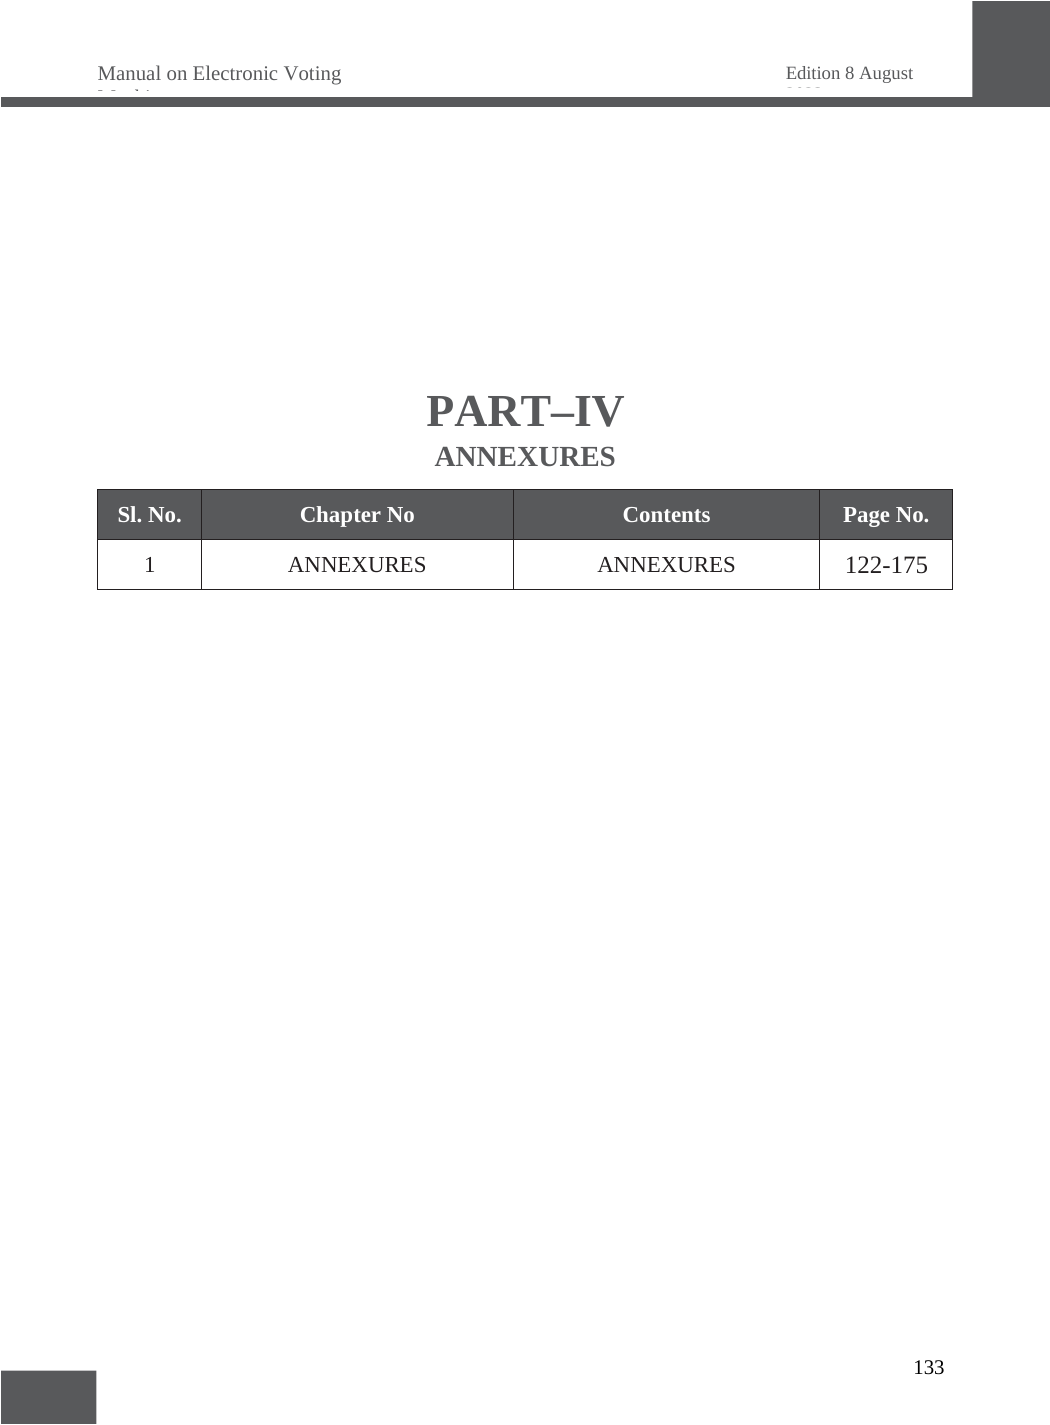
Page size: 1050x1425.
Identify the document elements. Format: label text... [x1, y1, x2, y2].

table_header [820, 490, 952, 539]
text PART–IV [101, 383, 949, 436]
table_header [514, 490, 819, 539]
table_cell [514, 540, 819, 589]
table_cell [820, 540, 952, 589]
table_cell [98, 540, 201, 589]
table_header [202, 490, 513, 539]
text ANNEXURES [101, 439, 949, 472]
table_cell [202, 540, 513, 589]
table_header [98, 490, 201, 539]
